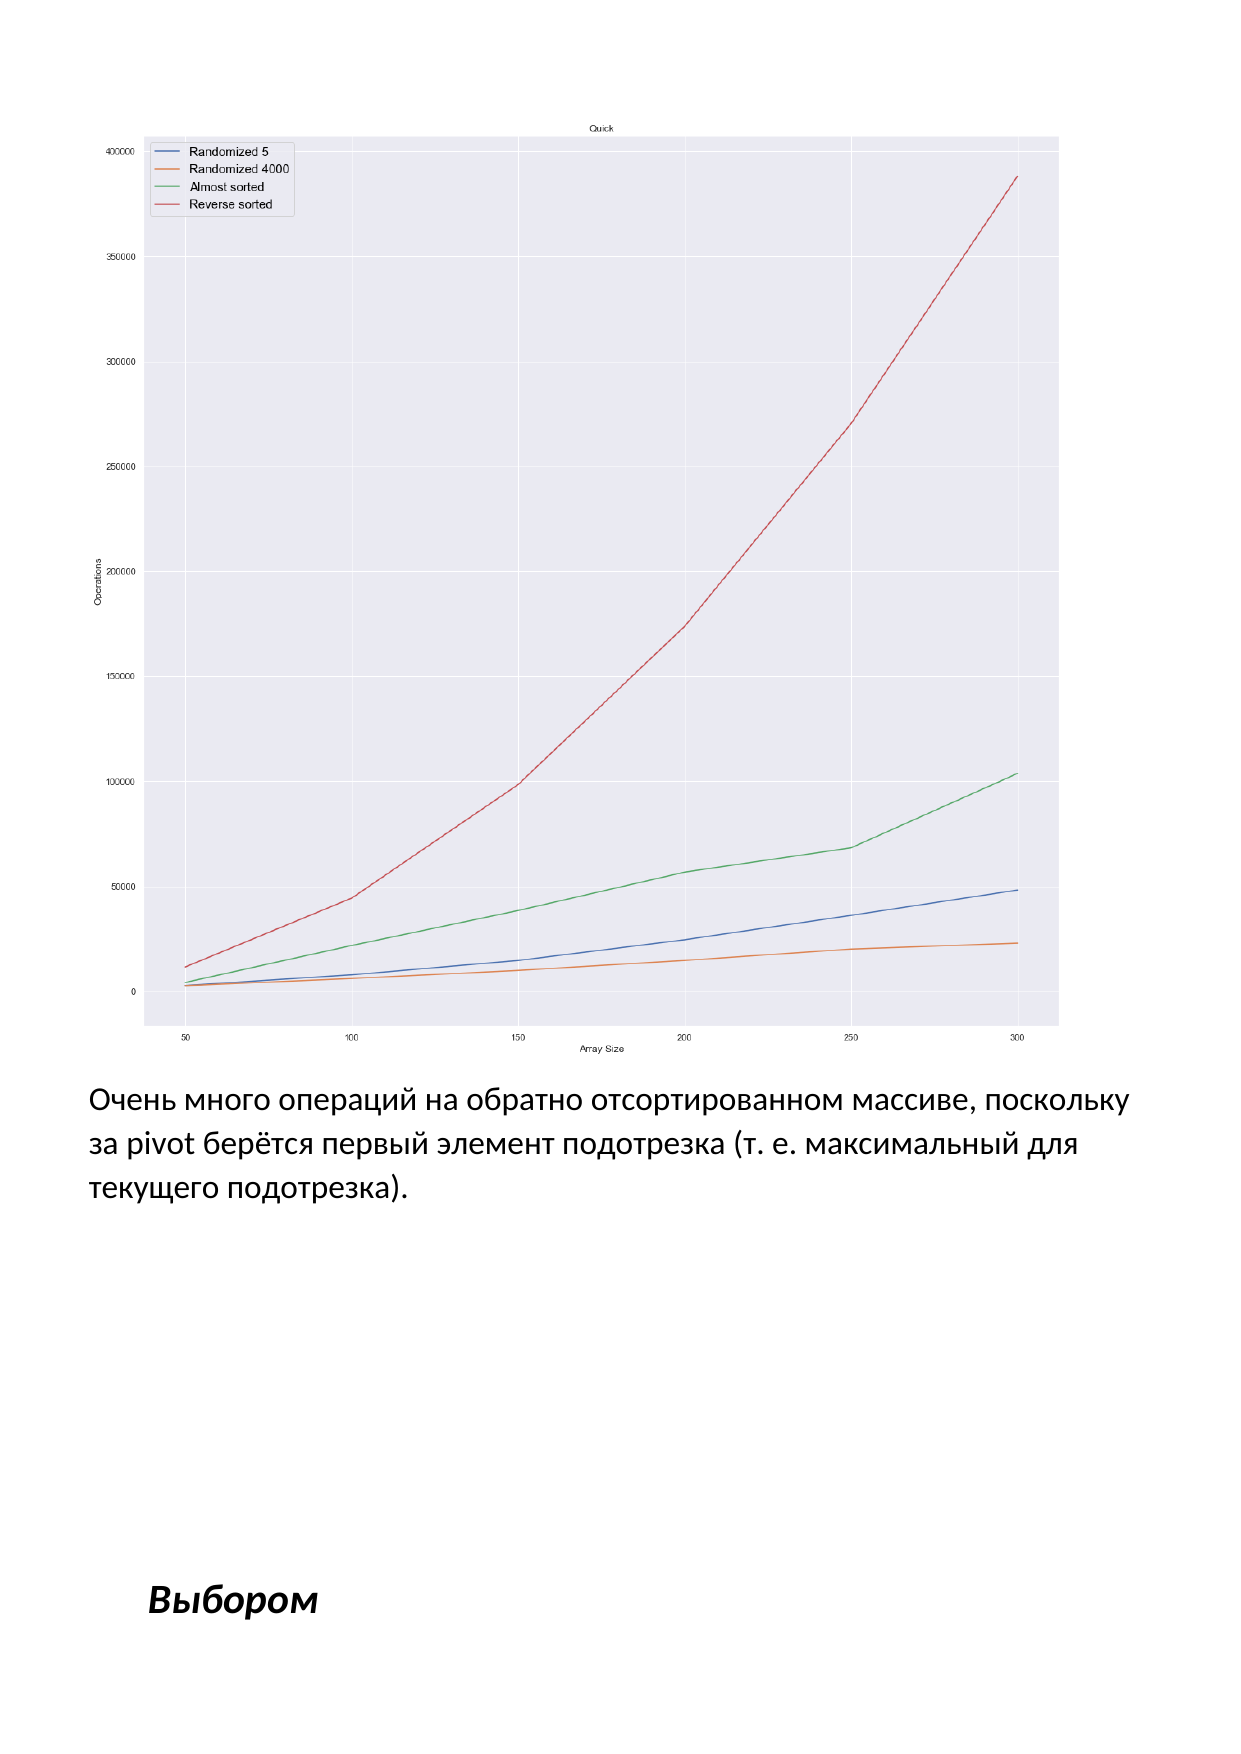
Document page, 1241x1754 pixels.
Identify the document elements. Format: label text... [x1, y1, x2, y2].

text Выбором [148, 1573, 1152, 1624]
picture [88, 118, 1063, 1059]
text Очень много операций на обратно отсортированном массиве, поскольку за pivot берётся первый элемент подотрезка (т. е. максимальный для текущего подотрезка). [88, 1078, 1152, 1207]
